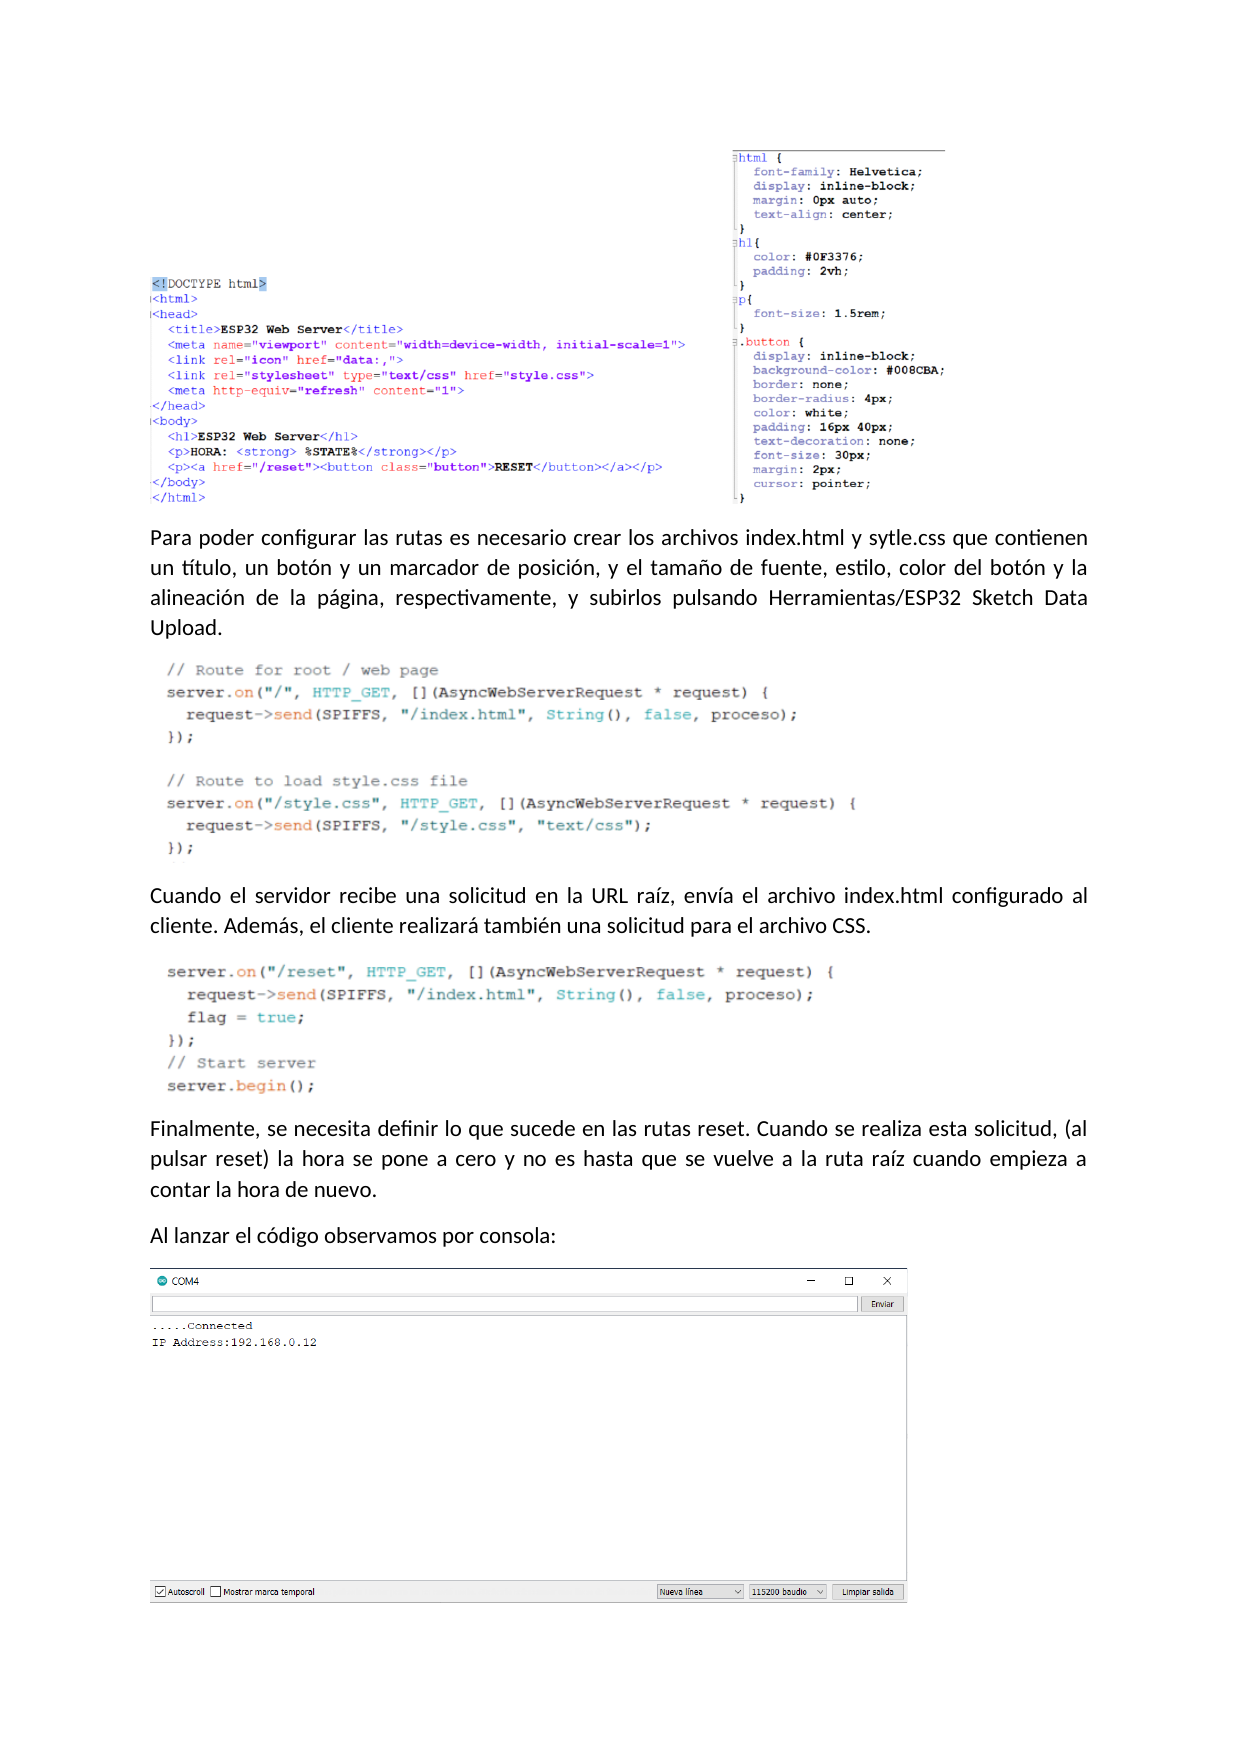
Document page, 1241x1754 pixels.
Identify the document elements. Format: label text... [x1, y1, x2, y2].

text Finalmente, se necesita definir lo que sucede en las rutas reset. Cuando se realiza esta solicitud, (al pulsar reset) la hora se pone a cero y no es hasta que se vuelve a la ruta raíz cuando empieza a contar la hora de nuevo. [150, 1114, 1090, 1203]
picture [732, 150, 946, 504]
picture [150, 958, 853, 1096]
picture [150, 1268, 908, 1603]
picture [150, 660, 869, 863]
text Al lanzar el código observamos por consola: [150, 1222, 1090, 1250]
picture [150, 277, 686, 504]
text Cuando el servidor recibe una solicitud en la URL raíz, envía el archivo index.html configurado al cliente. Además, el cliente realizará también una solicitud para el archivo CSS. [150, 881, 1090, 939]
text Para poder configurar las rutas es necesario crear los archivos index.html y sytle.css que contienen un título, un botón y un marcador de posición, y el tamaño de fuente, estilo, color del botón y la alineación de la página, respectivamente, y subirlos pulsando Herramientas/ESP32 Sketch Data Upload. [150, 523, 1090, 641]
